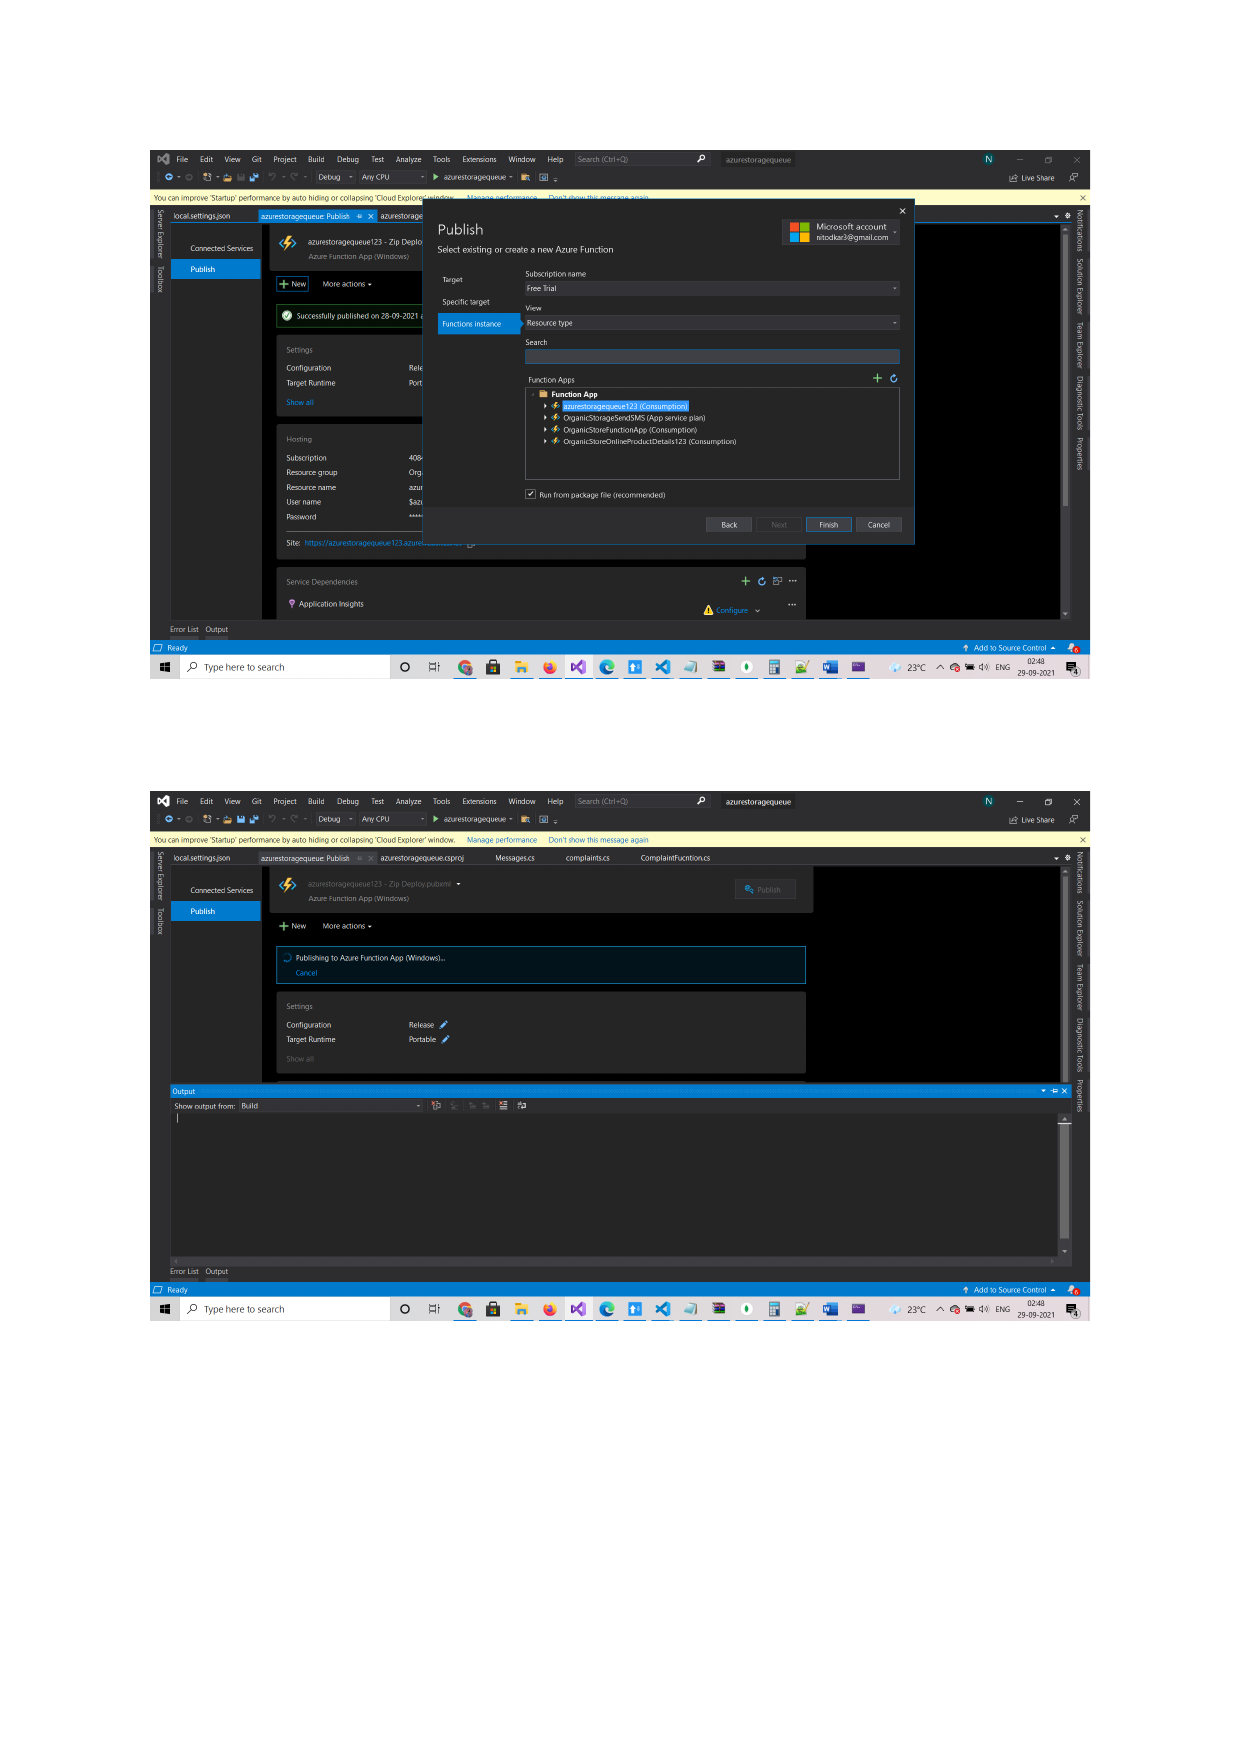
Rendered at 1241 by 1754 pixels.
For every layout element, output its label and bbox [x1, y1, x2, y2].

picture [150, 791, 1091, 1321]
picture [150, 150, 1091, 679]
